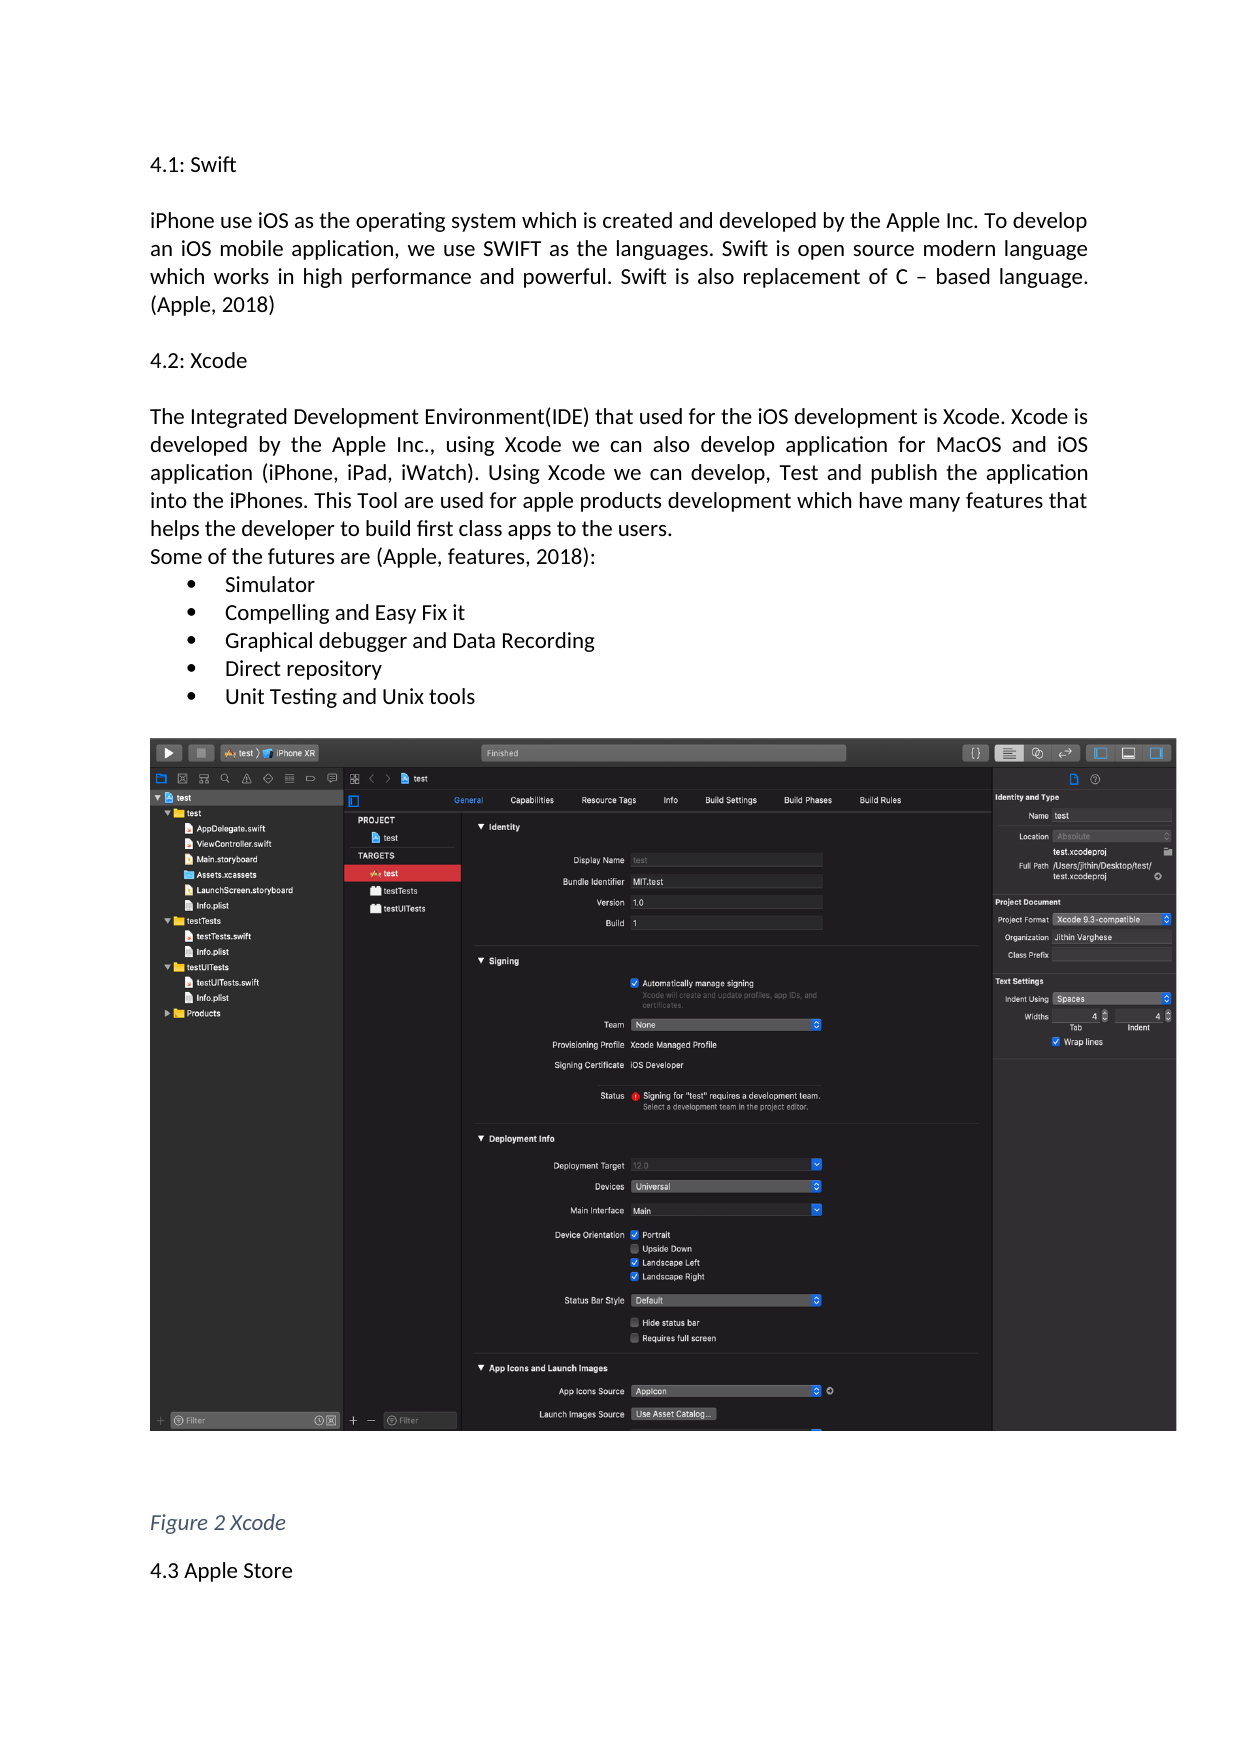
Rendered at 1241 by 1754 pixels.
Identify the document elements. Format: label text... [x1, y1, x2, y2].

list Graphical debugger and Data Recording [187, 626, 1090, 654]
text Some of the futures are: [150, 542, 1090, 570]
text 4.2: Xcode [150, 346, 1090, 374]
list Unit Testing and Unix tools [187, 682, 1090, 710]
list Compelling and Easy Fix it [187, 598, 1090, 626]
text Figure 2 Xcode [150, 1508, 1090, 1536]
text 4.1: Swift [150, 150, 1090, 178]
list Simulator [187, 570, 1090, 598]
picture [150, 738, 1177, 1431]
text The Integrated Development Environment(IDE) that used for the iOS development is Xcode. Xcode is developed by the Apple Inc., using Xcode we can also develop application for MacOS and iOS application (iPhone, iPad, iWatch). Using Xcode we can develop, Test and publish the application into the iPhones. This Tool are used for apple products development which have many features that helps the developer to build first class apps to the users. [150, 402, 1090, 542]
list Direct repository [187, 654, 1090, 682]
text iPhone use iOS as the operating system which is created and developed by the Apple Inc. To develop an iOS mobile application, we use SWIFT as the languages. Swift is open source modern language which works in high performance and powerful. Swift is also replacement of C – based language. [150, 206, 1090, 318]
text 4.3 Apple Store [150, 1557, 1090, 1585]
